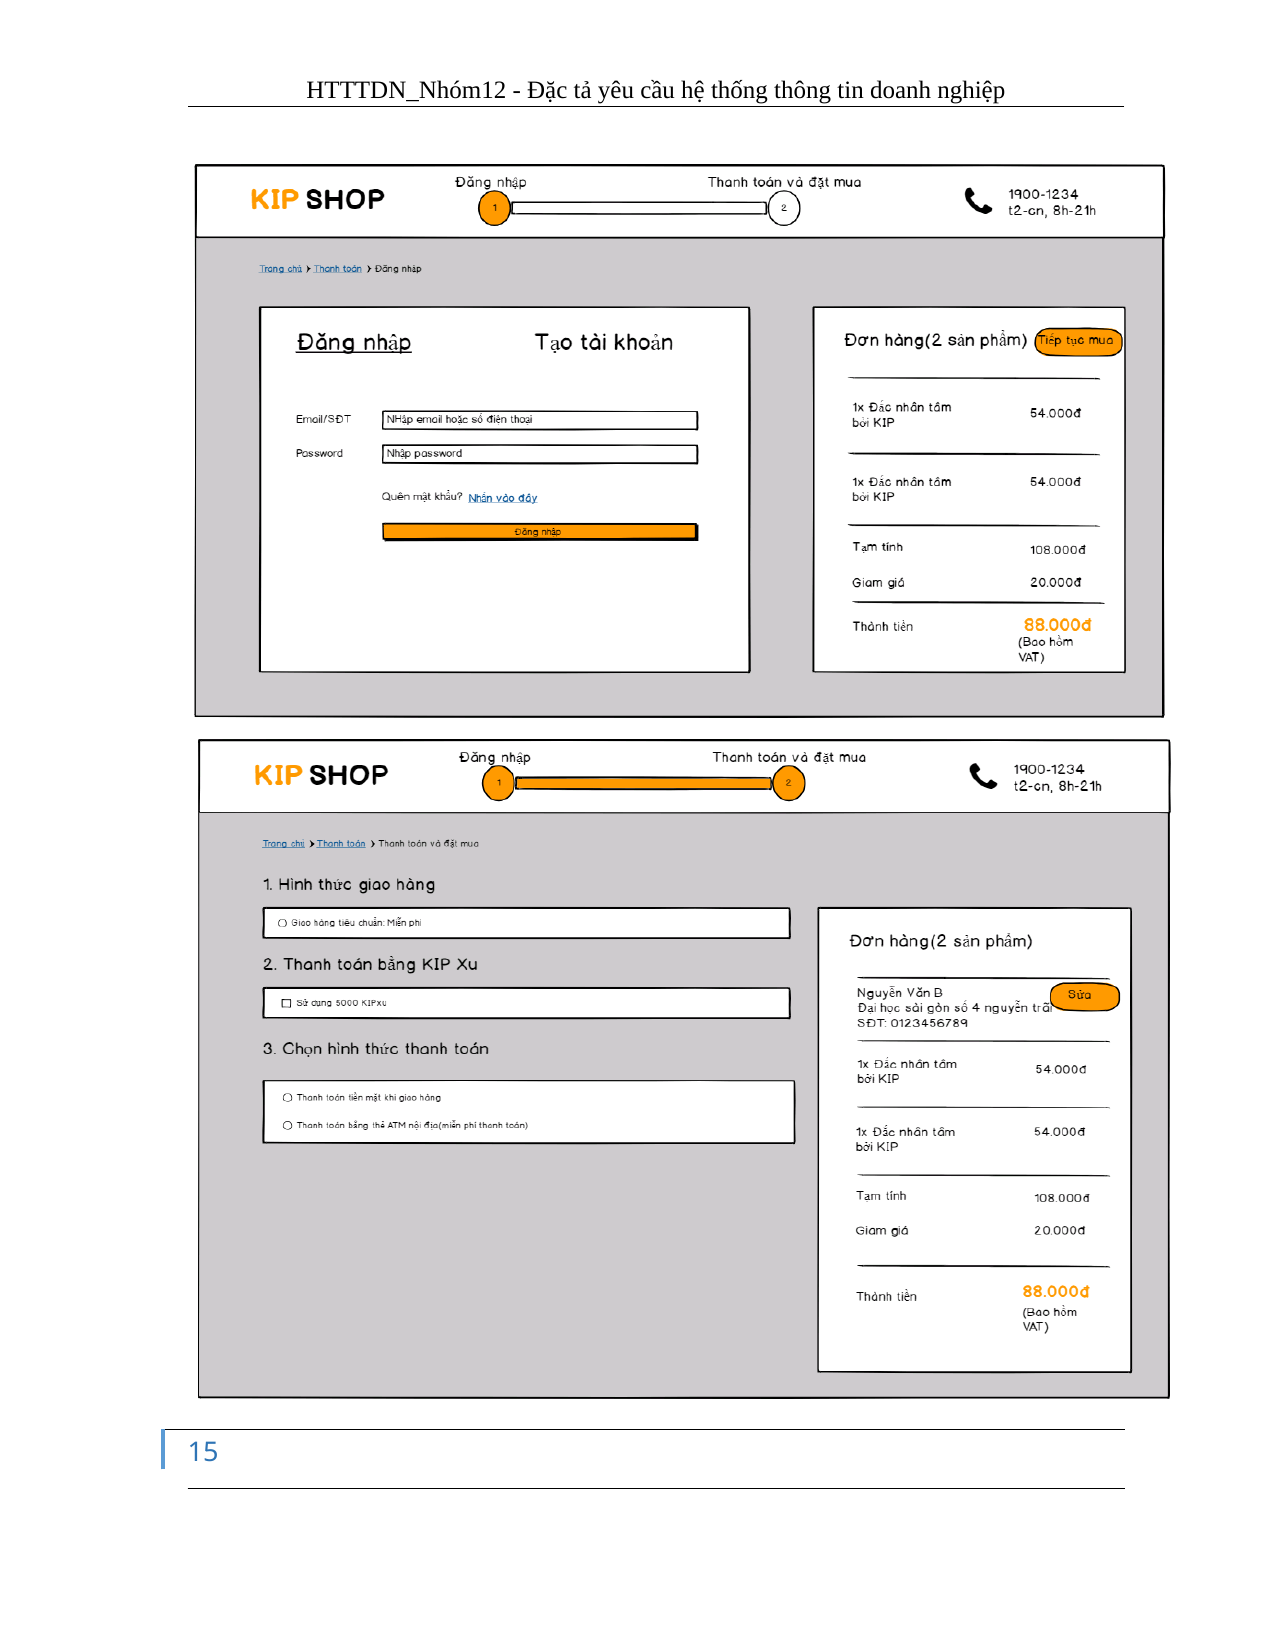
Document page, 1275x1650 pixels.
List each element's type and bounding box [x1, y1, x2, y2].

picture [187, 739, 1179, 1402]
picture [187, 164, 1179, 726]
